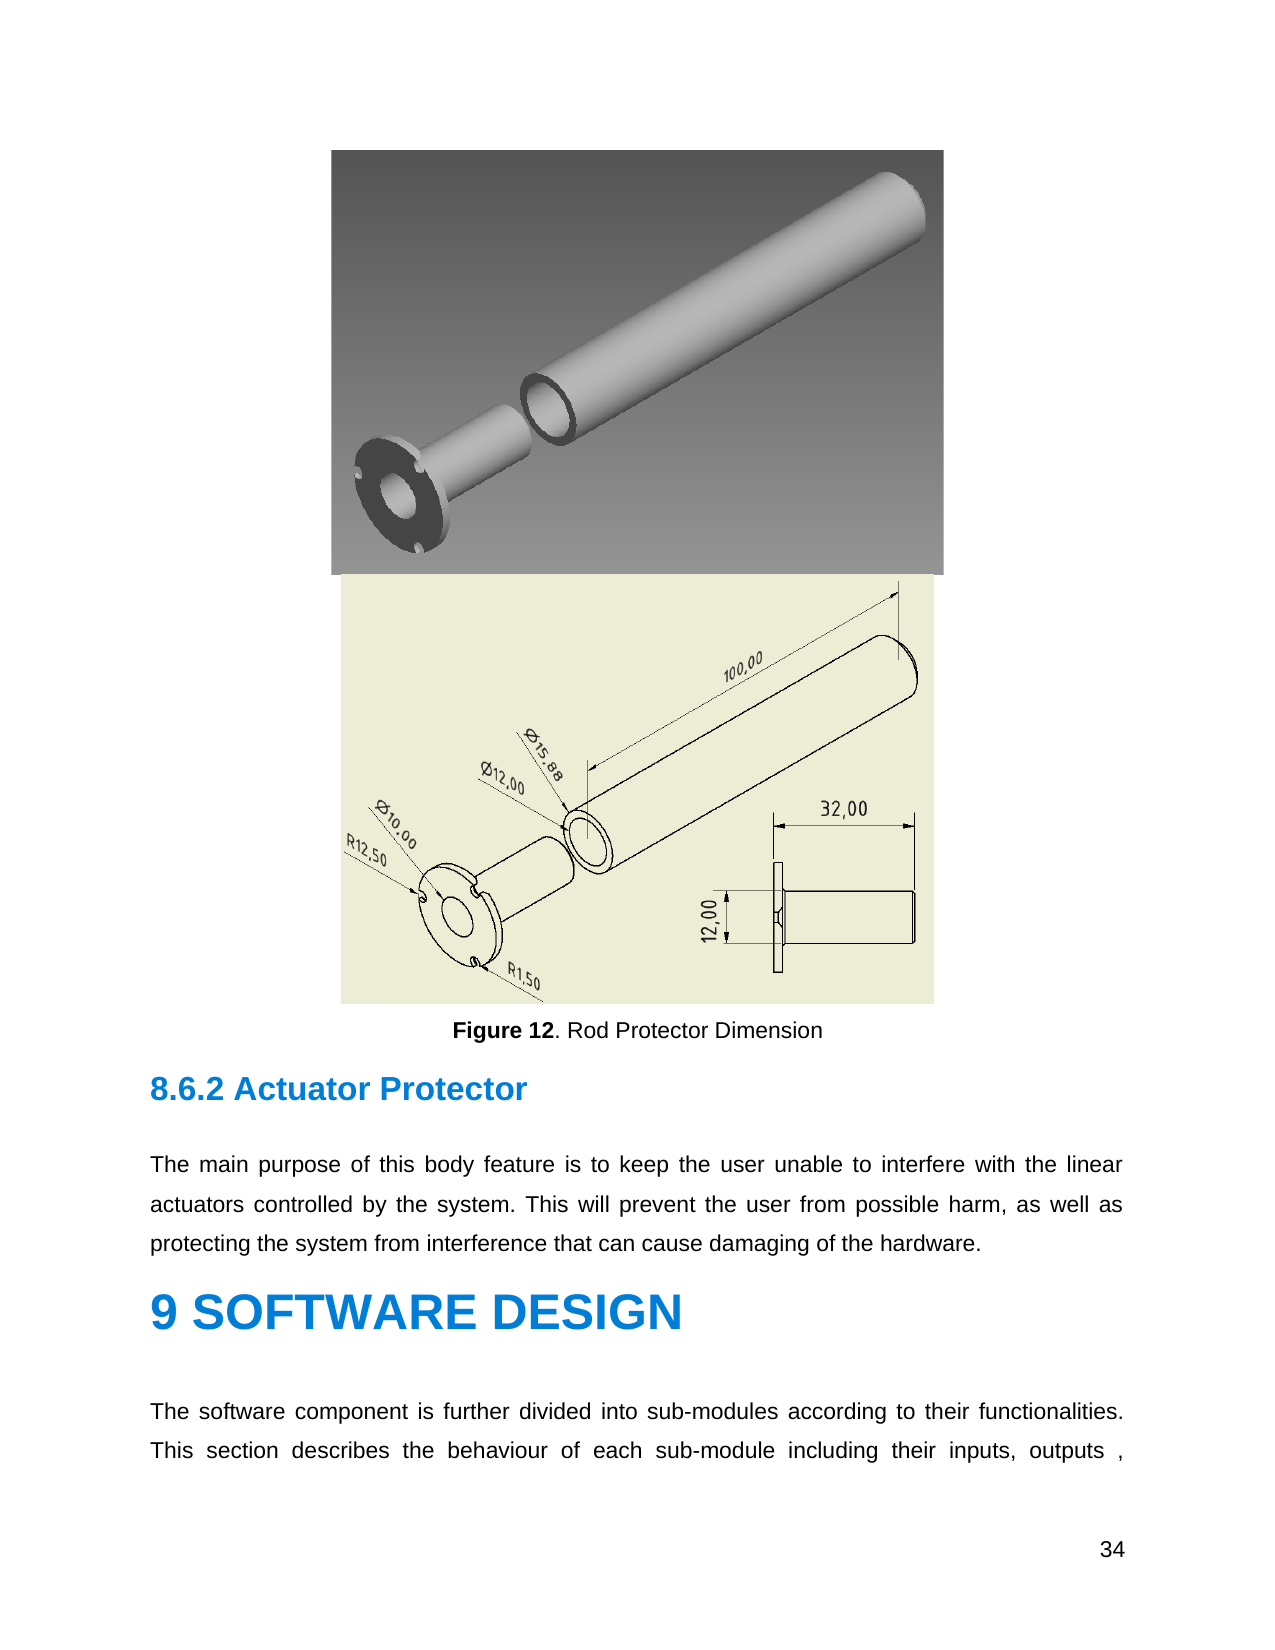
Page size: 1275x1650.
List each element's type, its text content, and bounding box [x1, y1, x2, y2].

text The main purpose of this body feature is to keep the user unable to interfere with the linear actuators controlled by the system. This will prevent the user from possible harm, as well as protecting the system from interference that can cause damaging of the hardware. [150, 1151, 1125, 1257]
text Figure 12. Rod Protector Dimension [150, 1017, 1125, 1043]
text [150, 1398, 1125, 1463]
picture [331, 150, 944, 1004]
subtitle 9 SOFTWARE DESIGN [150, 1282, 1125, 1340]
subtitle 8.6.2 Actuator Protector [150, 1069, 1125, 1107]
